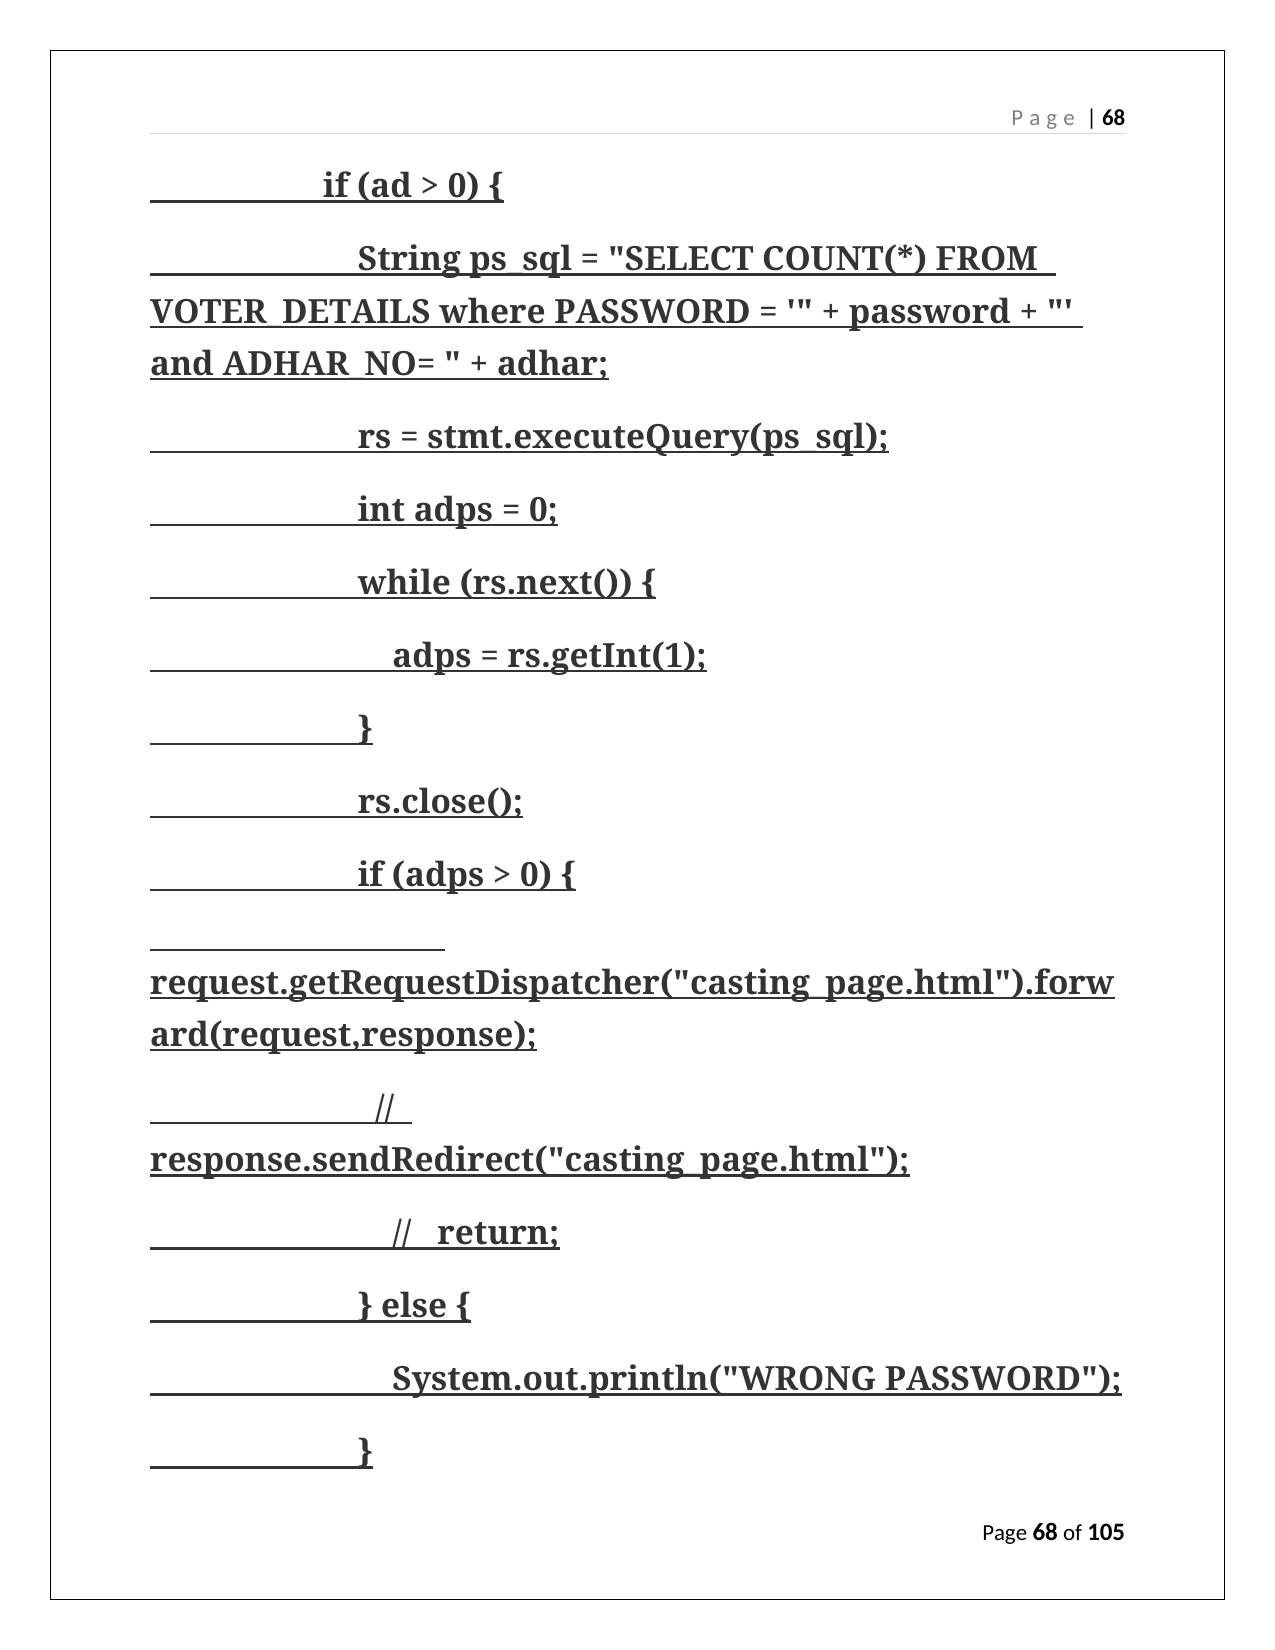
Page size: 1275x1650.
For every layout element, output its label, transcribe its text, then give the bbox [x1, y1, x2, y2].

text int adps = 0; [150, 486, 1125, 531]
text // response.sendRedirect("casting_page.html"); [150, 1084, 1125, 1181]
text // return; [150, 1209, 1125, 1254]
text } else { [150, 1282, 1125, 1327]
text if (adps > 0) { [150, 851, 1125, 896]
text } [150, 705, 1125, 750]
text rs.close(); [150, 778, 1125, 823]
text String ps_sql = "SELECT COUNT(*) FROM VOTER_DETAILS where PASSWORD = '" + password + "' and ADHAR_NO= " + adhar; [150, 235, 1125, 385]
text rs = stmt.executeQuery(ps_sql); [150, 413, 1125, 458]
text if (ad > 0) { [150, 162, 1125, 208]
text System.out.println("WRONG PASSWORD"); [150, 1355, 1125, 1400]
text adps = rs.getInt(1); [150, 632, 1125, 677]
text while (rs.next()) { [150, 559, 1125, 604]
text } [150, 1428, 1125, 1473]
text request.getRequestDispatcher("casting_page.html").forward(request,response); [150, 924, 1125, 1056]
